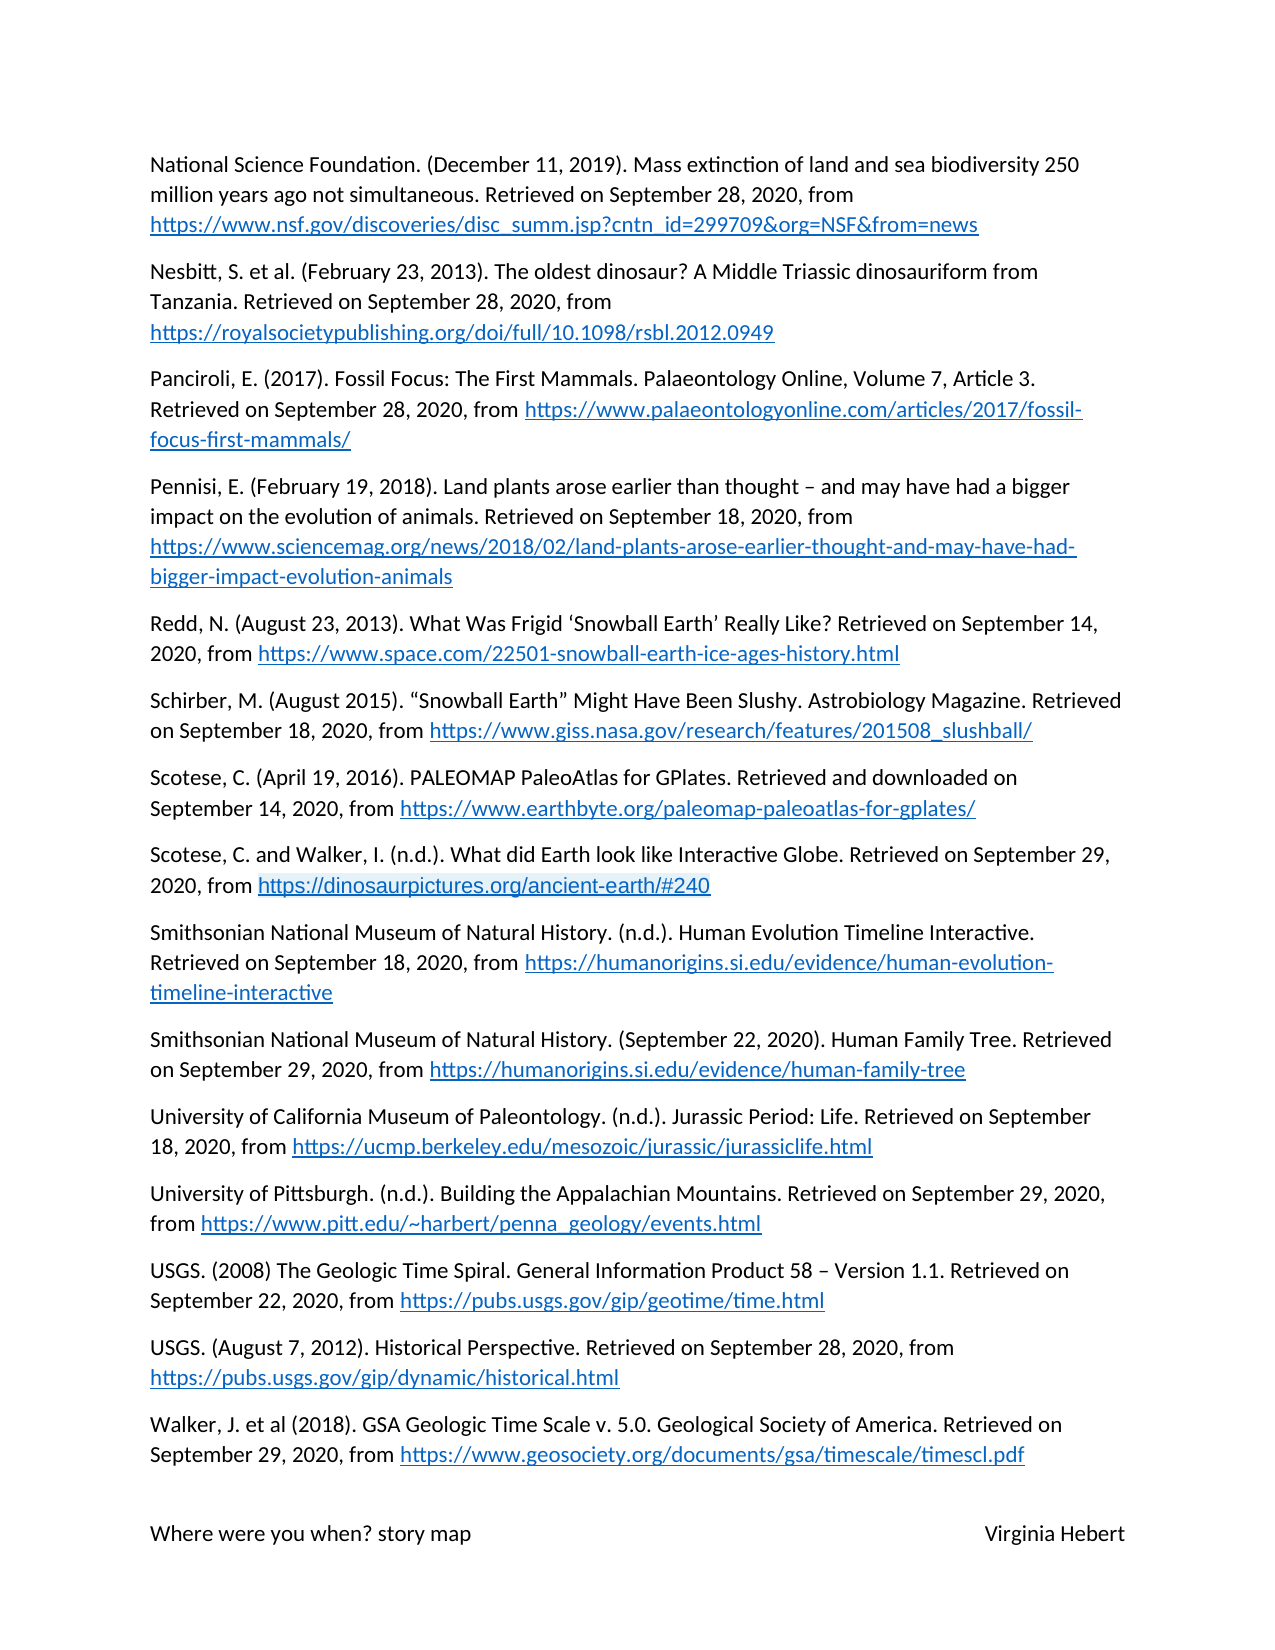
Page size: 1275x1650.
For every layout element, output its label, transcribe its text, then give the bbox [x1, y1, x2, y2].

text Scotese, C. and Walker, I. (n.d.). What did Earth look like Interactive Globe. Retrieved on September 29, 2020, from https://dinosaurpictures.org/ancient-earth/#240 [150, 841, 1125, 899]
text Panciroli, E. (2017). Fossil Focus: The First Mammals. Palaeontology Online, Volume 7, Article 3. Retrieved on September 28, 2020, from https://www.palaeontologyonline.com/articles/2017/fossil-focus-first-mammals/ [150, 364, 1125, 453]
text Smithsonian National Museum of Natural History. (n.d.). Human Evolution Timeline Interactive. Retrieved on September 18, 2020, from https://humanorigins.si.edu/evidence/human-evolution-timeline-interactive [150, 918, 1125, 1006]
text USGS. (2008) The Geologic Time Spiral. General Information Product 58 – Version 1.1. Retrieved on September 22, 2020, from https://pubs.usgs.gov/gip/geotime/time.html [150, 1256, 1125, 1314]
text National Science Foundation. (December 11, 2019). Mass extinction of land and sea biodiversity 250 million years ago not simultaneous. Retrieved on September 28, 2020, from https://www.nsf.gov/discoveries/disc_summ.jsp?cntn_id=299709&org=NSF&from=news [150, 150, 1125, 238]
text Nesbitt, S. et al. (February 23, 2013). The oldest dinosaur? A Middle Triassic dinosauriform from Tanzania. Retrieved on September 28, 2020, from https://royalsocietypublishing.org/doi/full/10.1098/rsbl.2012.0949 [150, 257, 1125, 346]
text Smithsonian National Museum of Natural History. (September 22, 2020). Human Family Tree. Retrieved on September 29, 2020, from https://humanorigins.si.edu/evidence/human-family-tree [150, 1025, 1125, 1083]
text Scotese, C. (April 19, 2016). PALEOMAP PaleoAtlas for GPlates. Retrieved and downloaded on September 14, 2020, from https://www.earthbyte.org/paleomap-paleoatlas-for-gplates/ [150, 763, 1125, 822]
text University of Pittsburgh. (n.d.). Building the Appalachian Mountains. Retrieved on September 29, 2020, from https://www.pitt.edu/~harbert/penna_geology/events.html [150, 1179, 1125, 1237]
text Schirber, M. (August 2015). “Snowball Earth” Might Have Been Slushy. Astrobiology Magazine. Retrieved on September 18, 2020, from https://www.giss.nasa.gov/research/features/201508_slushball/ [150, 686, 1125, 745]
text University of California Museum of Paleontology. (n.d.). Jurassic Period: Life. Retrieved on September 18, 2020, from https://ucmp.berkeley.edu/mesozoic/jurassic/jurassiclife.html [150, 1102, 1125, 1160]
text Redd, N. (August 23, 2013). What Was Frigid ‘Snowball Earth’ Really Like? Retrieved on September 14, 2020, from https://www.space.com/22501-snowball-earth-ice-ages-history.html [150, 609, 1125, 668]
text Pennisi, E. (February 19, 2018). Land plants arose earlier than thought – and may have had a bigger impact on the evolution of animals. Retrieved on September 18, 2020, from https://www.sciencemag.org/news/2018/02/land-plants-arose-earlier-thought-and-may-have-had-bigger-impact-evolution-animals [150, 472, 1125, 591]
text USGS. (August 7, 2012). Historical Perspective. Retrieved on September 28, 2020, from https://pubs.usgs.gov/gip/dynamic/historical.html [150, 1333, 1125, 1392]
text Walker, J. et al (2018). GSA Geologic Time Scale v. 5.0. Geological Society of America. Retrieved on September 29, 2020, from https://www.geosociety.org/documents/gsa/timescale/timescl.pdf [150, 1410, 1125, 1469]
